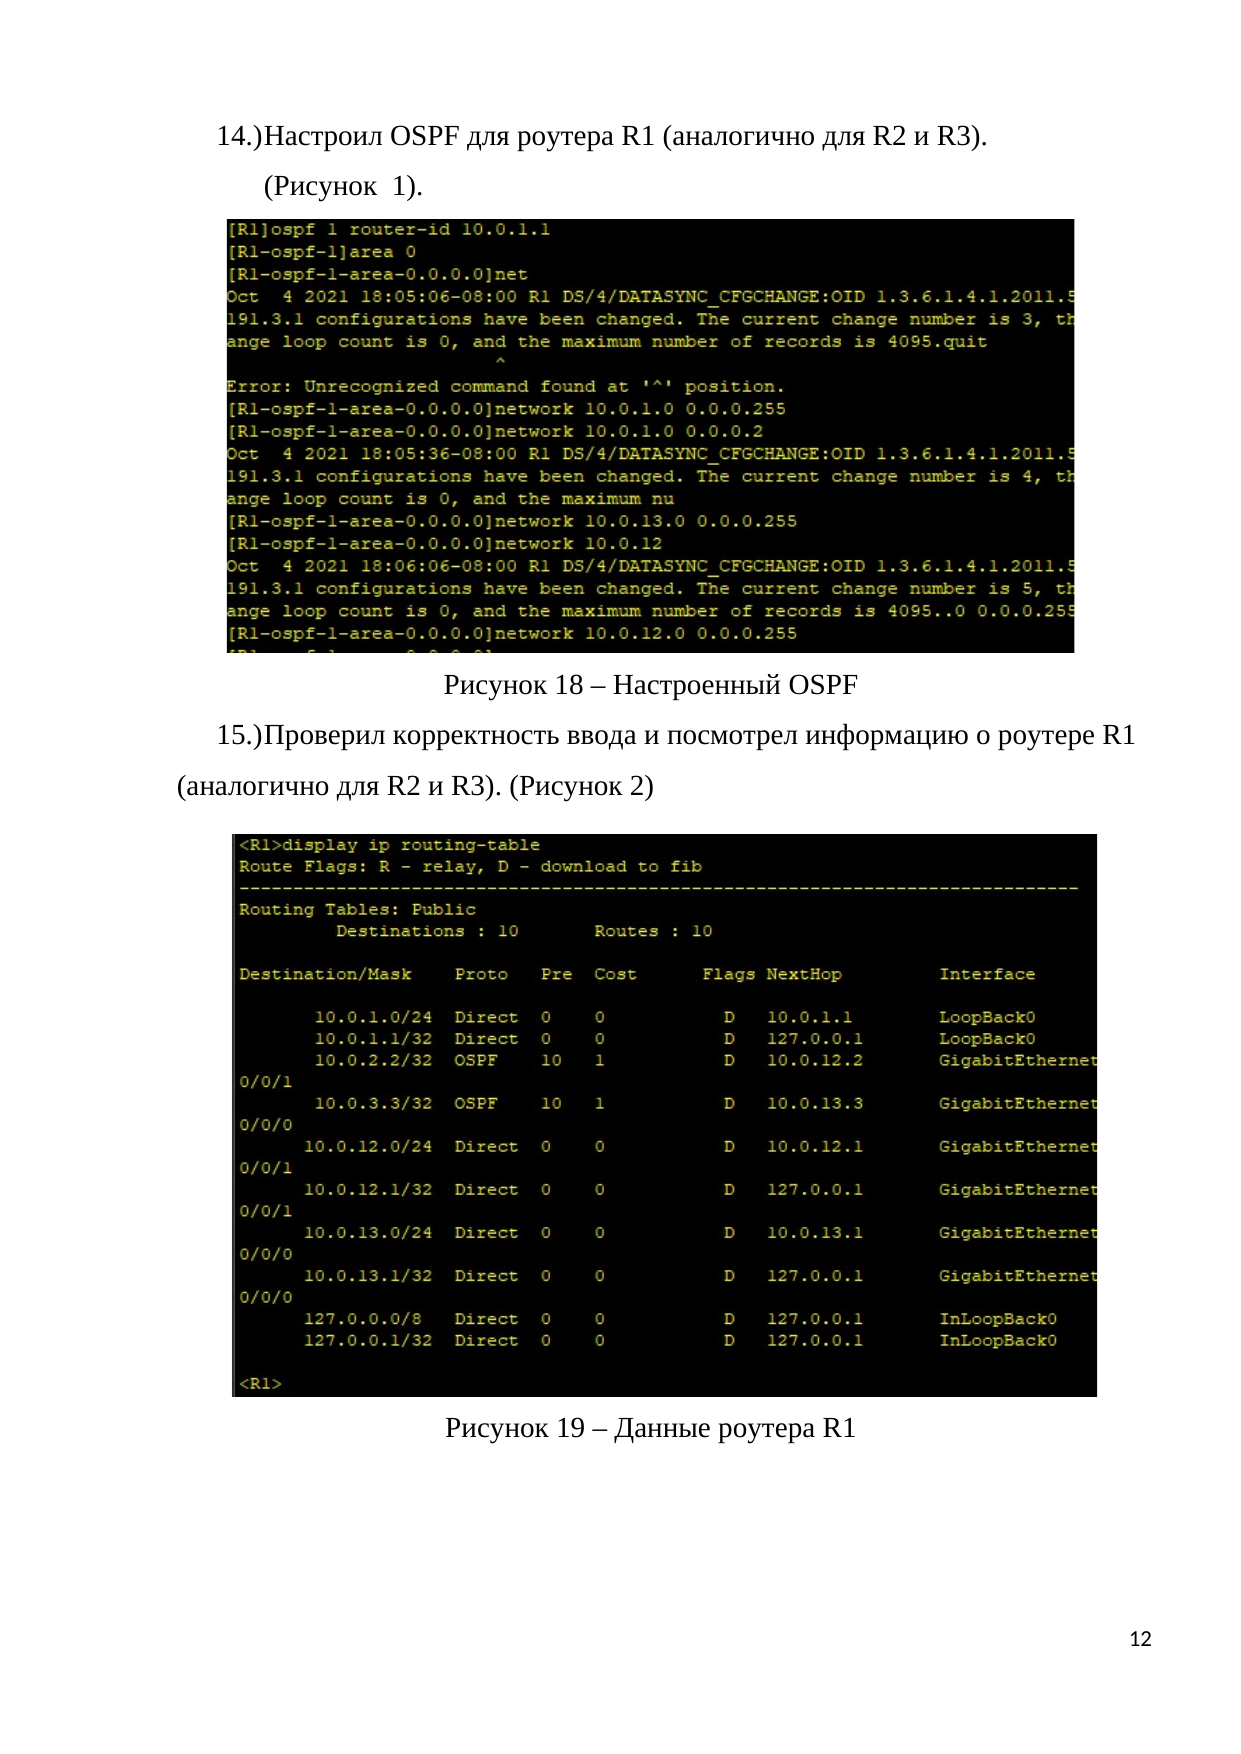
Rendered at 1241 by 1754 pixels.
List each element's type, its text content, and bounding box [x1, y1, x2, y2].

picture [231, 834, 1098, 1397]
list Настроил OSPF для роутера R1 (аналогично для R2 и R3). (Рисунок_1). [216, 118, 1152, 202]
picture [226, 219, 1075, 653]
text Рисунок 19 – Данные роутера R1 [177, 1410, 1124, 1444]
text Рисунок 18 – Настроенный OSPF [177, 667, 1124, 700]
text (аналогично для R2 и R3). (Рисунок 2) [177, 768, 1152, 801]
list Проверил корректность ввода и посмотрел информацию о роутере R1 [216, 717, 1152, 751]
